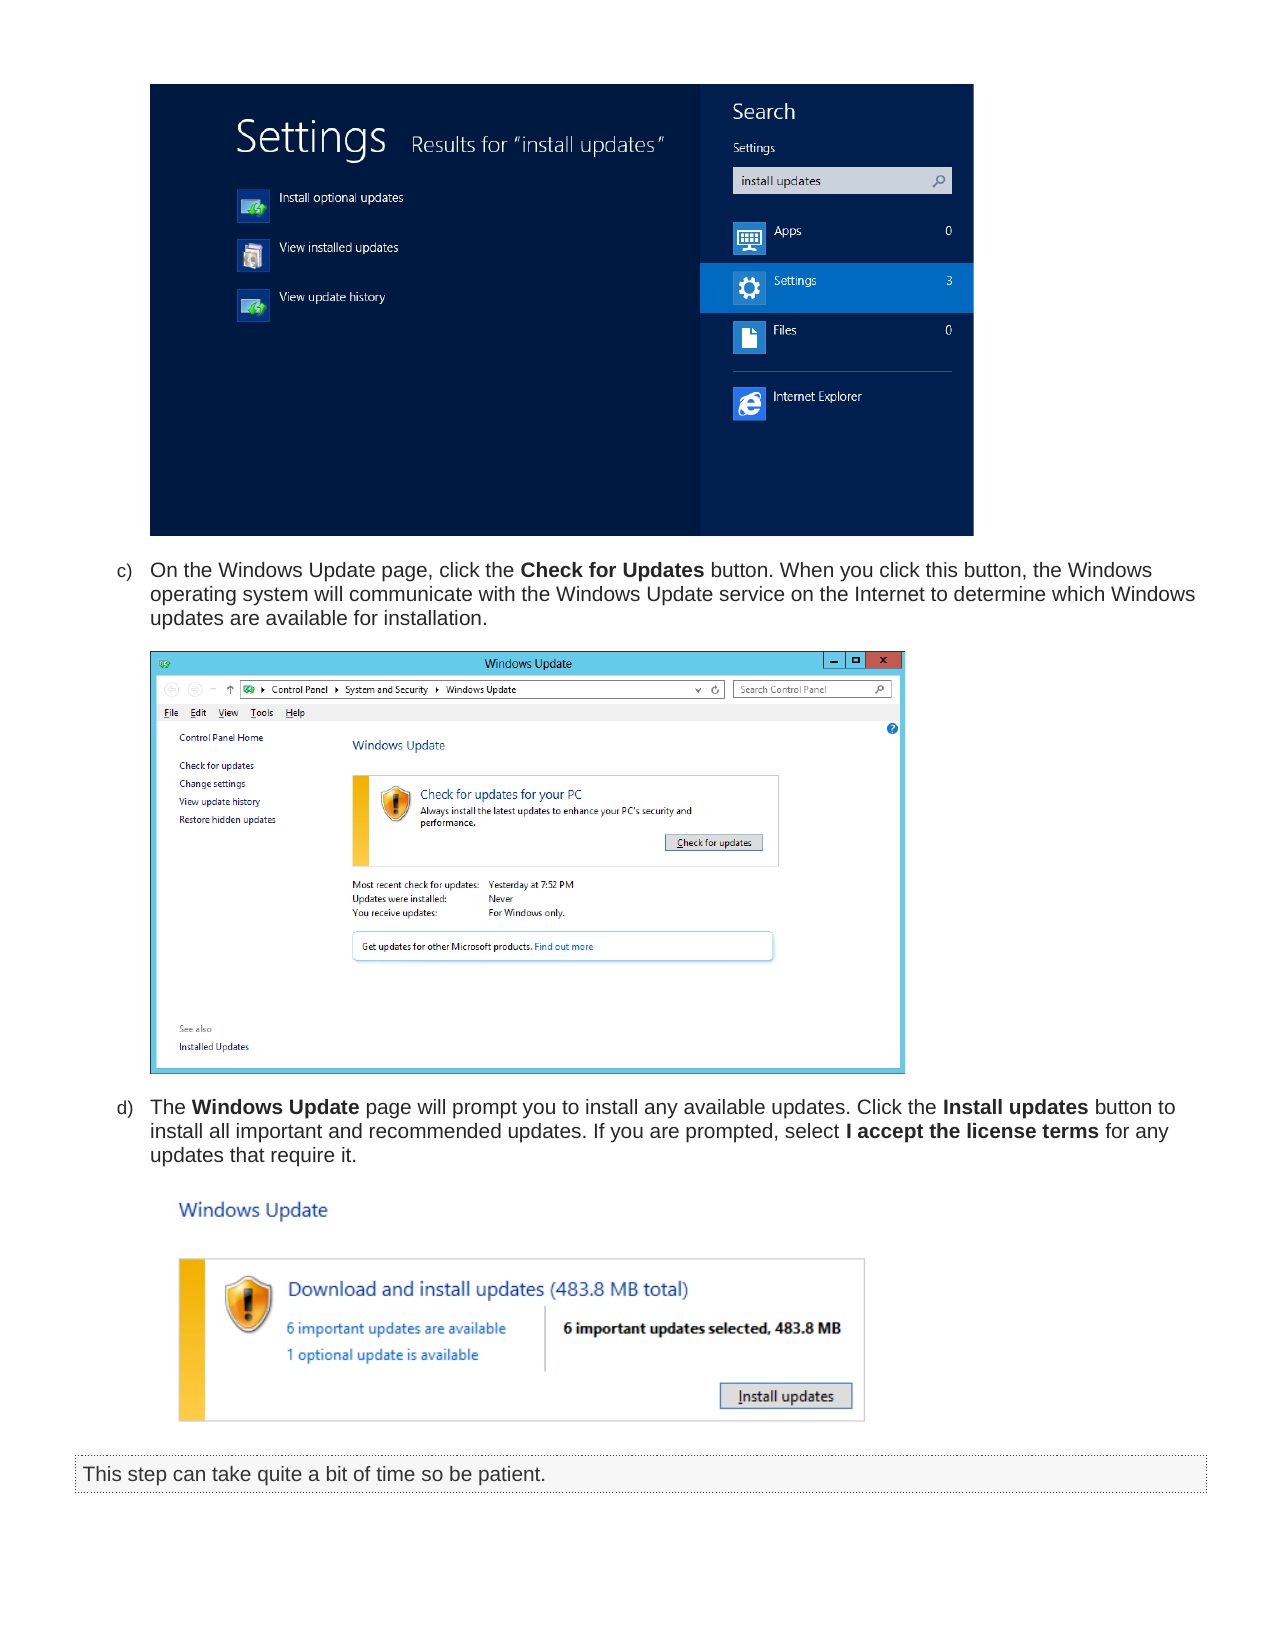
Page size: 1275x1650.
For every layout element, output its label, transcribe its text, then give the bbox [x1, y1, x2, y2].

picture [150, 84, 974, 536]
picture [150, 651, 905, 1074]
text This step can take quite a bit of time so be patient. [75, 1455, 1207, 1493]
list On the Windows Update page, click the Check for Updates button. When you click this button, the Windows operating system will communicate with the Windows Update service on the Internet to determine which Windows updates are available for installation. [117, 558, 1200, 629]
list The Windows Update page will prompt you to install any available updates. Click the Install updates button to install all important and recommended updates. If you are prompted, select I accept the license terms for any updates that require it. [117, 1095, 1200, 1167]
picture [150, 1188, 883, 1433]
